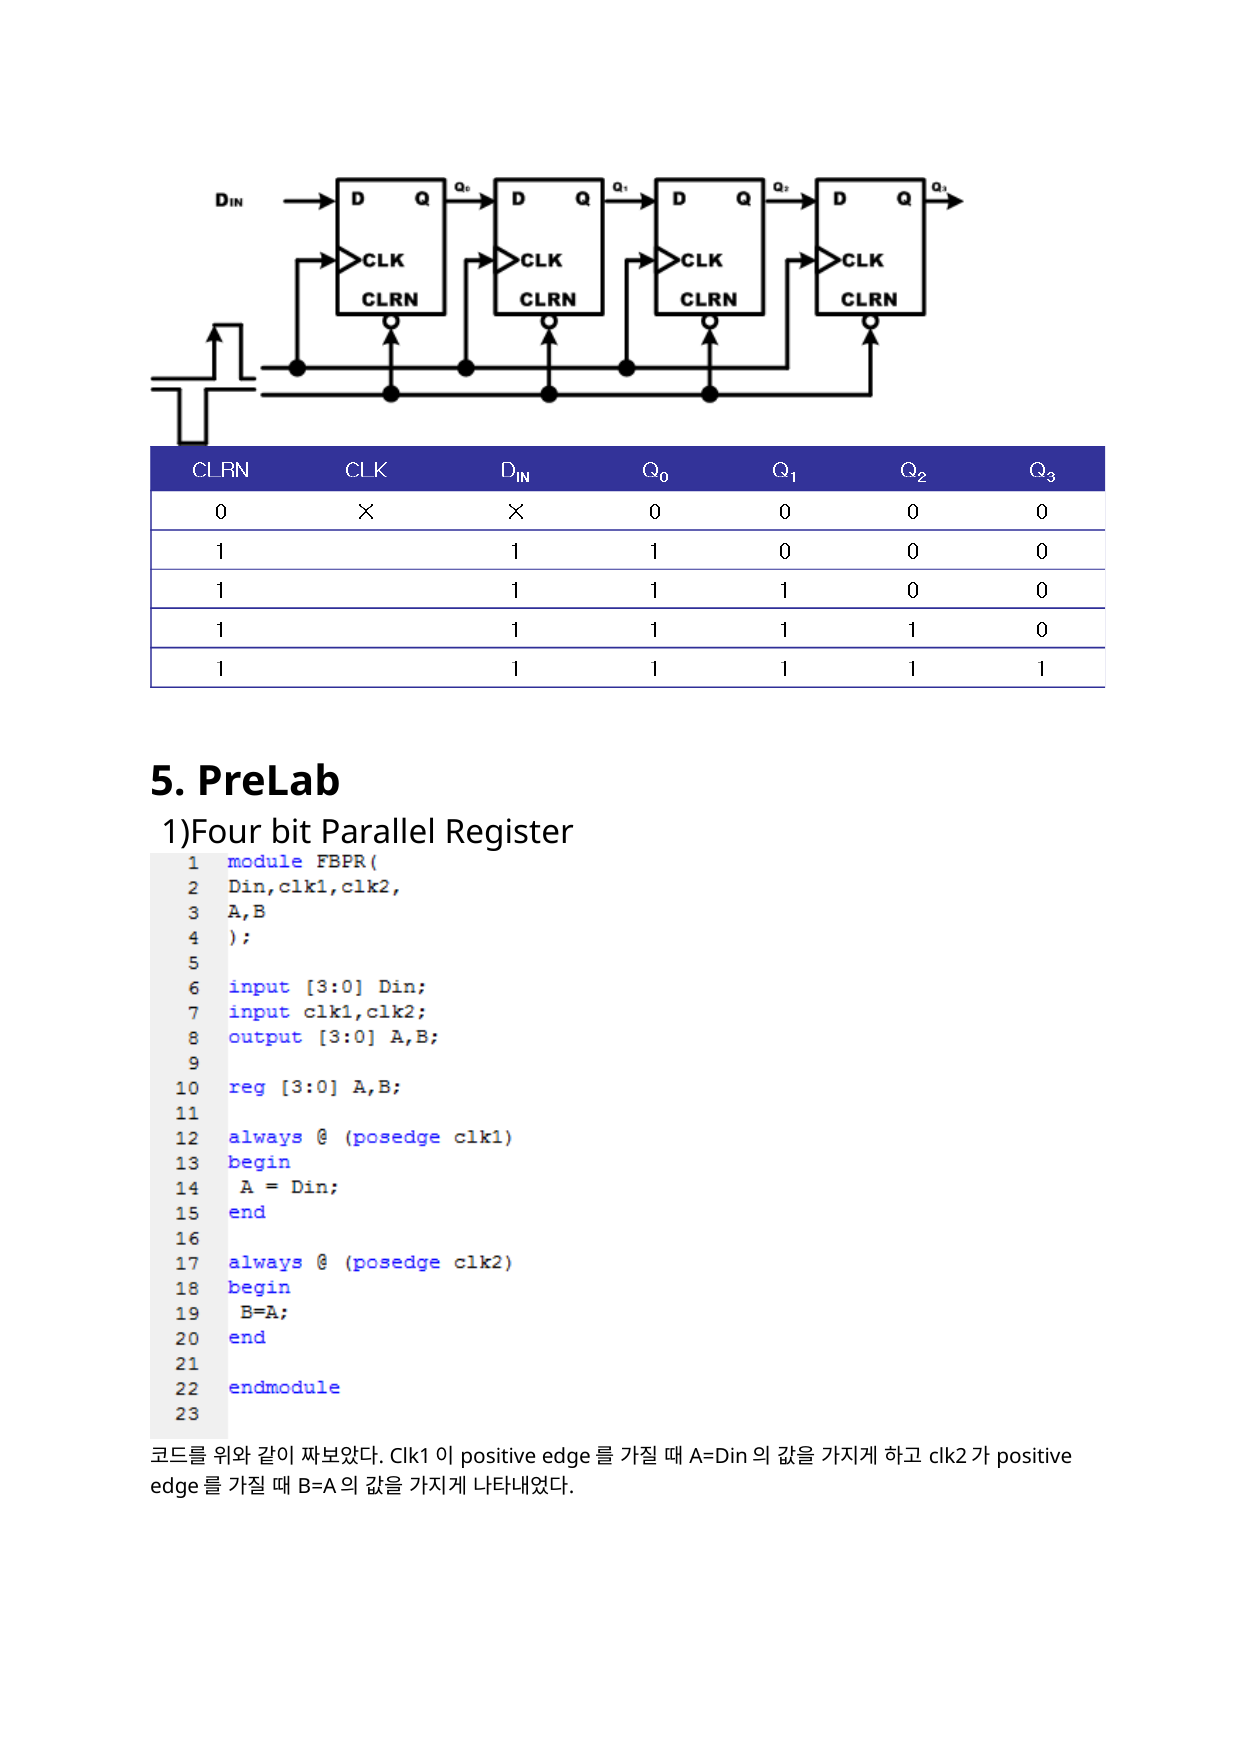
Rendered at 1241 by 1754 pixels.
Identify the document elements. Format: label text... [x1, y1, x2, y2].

text 1)Four bit Parallel Register [150, 808, 1090, 853]
picture [150, 177, 1106, 694]
text 코드를 위와 같이 짜보았다. Clk1이 positive edge를 가질 때 A=Din의 값을 가지게 하고 clk2가 positive edge를 가질 때 B=A의 값을 가지게 나타내었다. [150, 1439, 1090, 1499]
text 5. PreLab [150, 751, 1090, 808]
picture [150, 853, 543, 1439]
